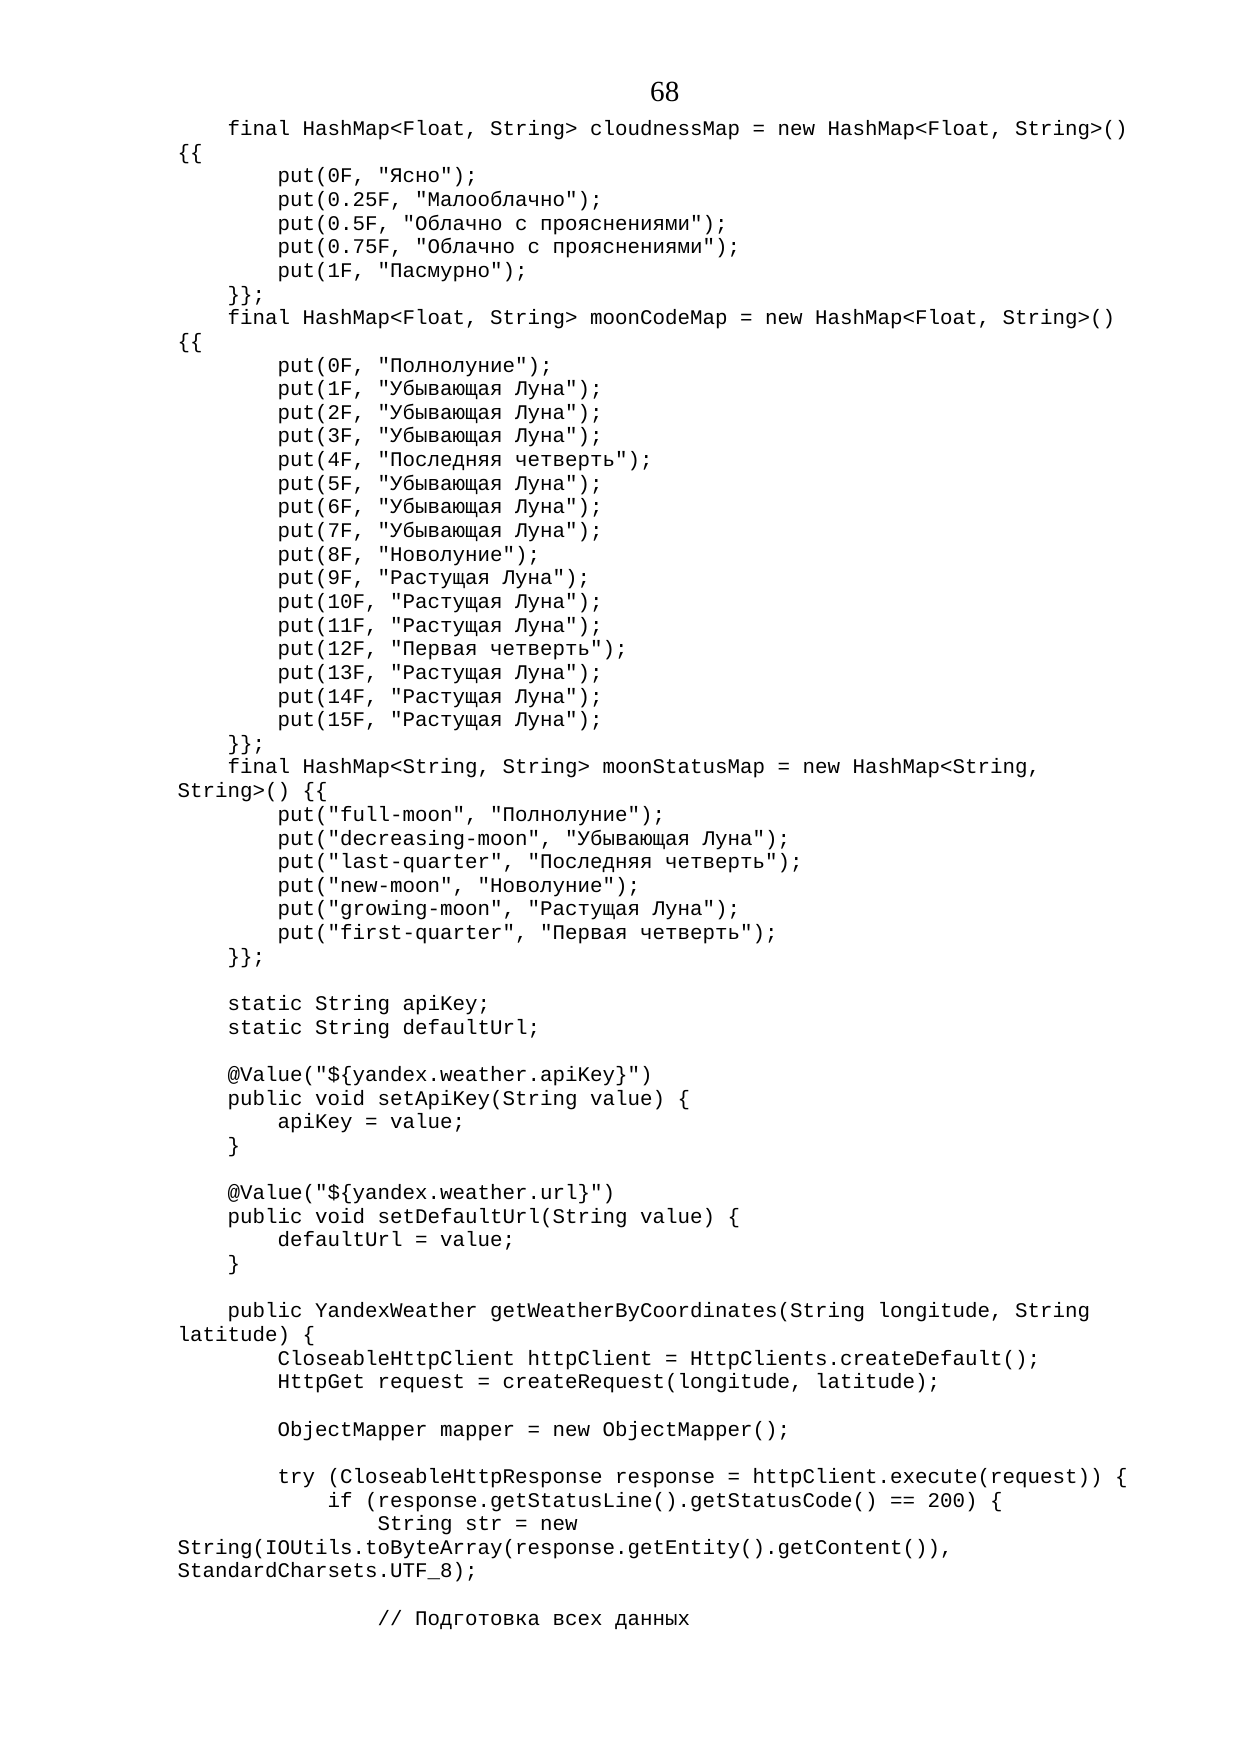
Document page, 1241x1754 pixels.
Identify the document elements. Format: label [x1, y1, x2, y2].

text [177, 118, 1152, 1631]
